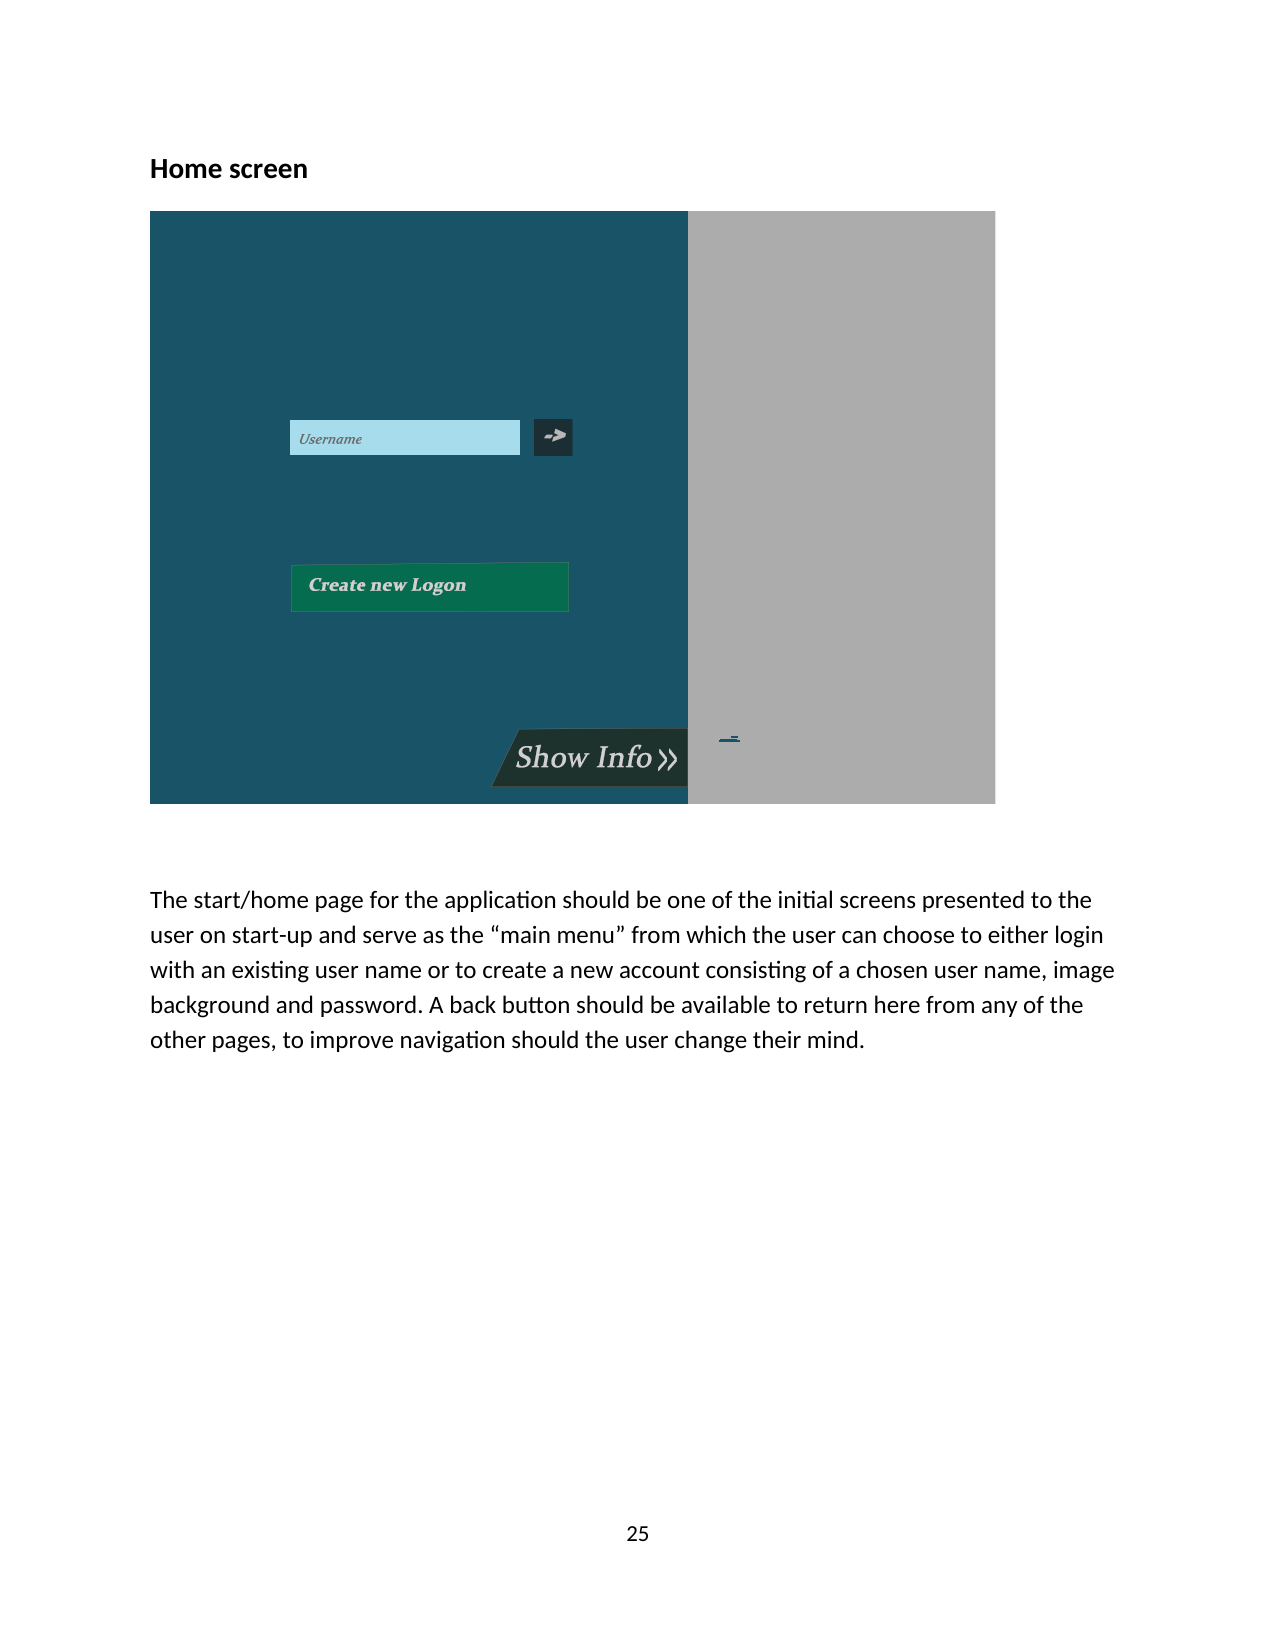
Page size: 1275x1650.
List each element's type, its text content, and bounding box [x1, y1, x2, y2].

text The start/home page for the application should be one of the initial screens presented to the user on start-up and serve as the “main menu” from which the user can choose to either login with an existing user name or to create a new account consisting of a chosen user name, image background and password. A back button should be available to return here from any of the other pages, to improve navigation should the user change their mind. [150, 884, 1125, 1055]
text Home screen [150, 150, 1125, 186]
picture [150, 211, 996, 804]
